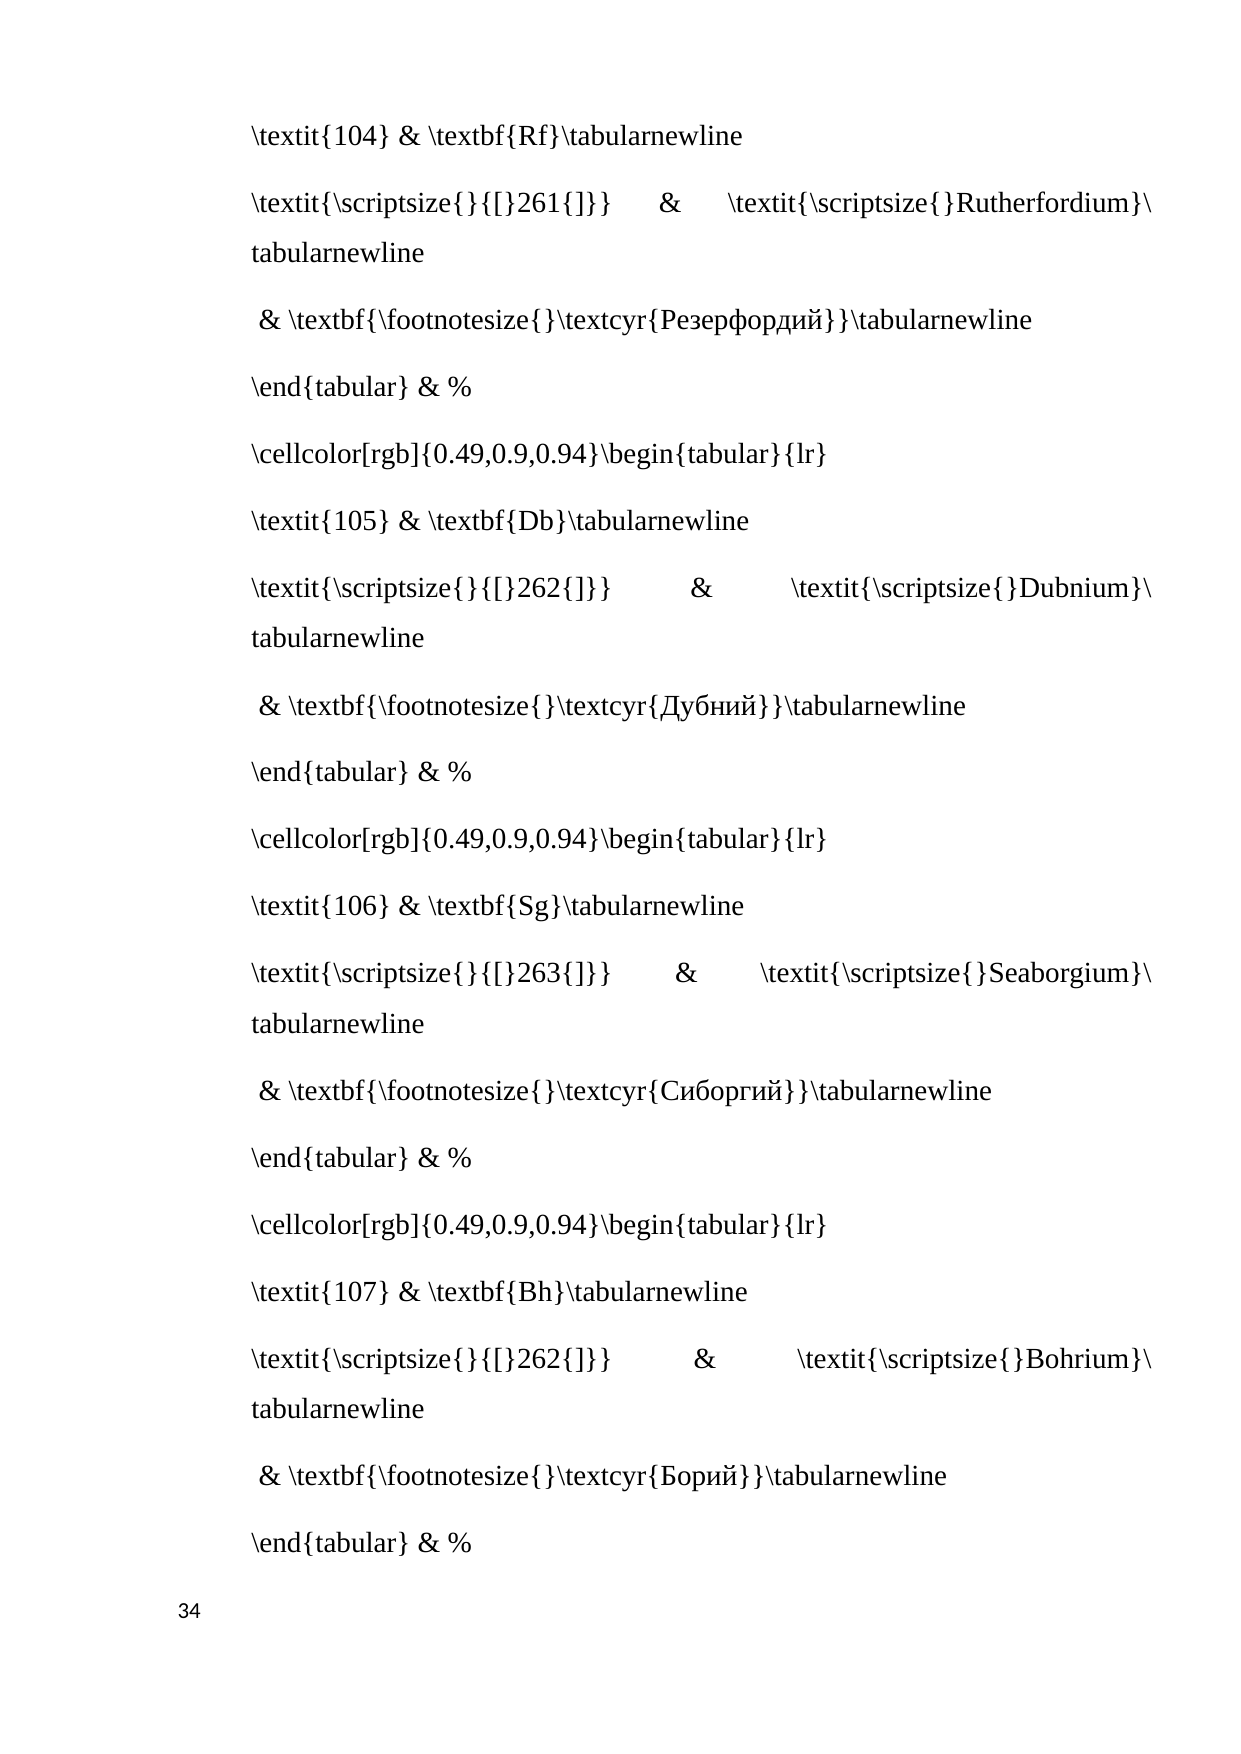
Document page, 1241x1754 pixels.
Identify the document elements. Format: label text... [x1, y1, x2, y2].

text \end{tabular} & % [251, 754, 1152, 788]
text \end{tabular} & % [251, 1140, 1152, 1173]
text \cellcolor[rgb]{0.49,0.9,0.94}\begin{tabular}{lr} [251, 436, 1152, 470]
text \textit{\scriptsize{}{[}261{]}} & \textit{\scriptsize{}Rutherfordium}\tabularnewline [251, 185, 1152, 269]
text \textit{107} & \textbf{Bh}\tabularnewline [251, 1274, 1152, 1307]
text \textit{106} & \textbf{Sg}\tabularnewline [251, 888, 1152, 922]
text \textit{104} & \textbf{Rf}\tabularnewline [251, 118, 1152, 152]
text \textit{\scriptsize{}{[}263{]}} & \textit{\scriptsize{}Seaborgium}\tabularnewline [251, 956, 1152, 1039]
text \end{tabular} & % [251, 1525, 1152, 1558]
text & \textbf{\footnotesize{}\textcyr{Дубний}}\tabularnewline [251, 688, 1152, 721]
text \textit{105} & \textbf{Db}\tabularnewline [251, 503, 1152, 537]
text & \textbf{\footnotesize{}\textcyr{Резерфордий}}\tabularnewline [251, 302, 1152, 336]
text \cellcolor[rgb]{0.49,0.9,0.94}\begin{tabular}{lr} [251, 1207, 1152, 1240]
text & \textbf{\footnotesize{}\textcyr{Борий}}\tabularnewline [251, 1458, 1152, 1492]
text \cellcolor[rgb]{0.49,0.9,0.94}\begin{tabular}{lr} [251, 822, 1152, 855]
text \textit{\scriptsize{}{[}262{]}} & \textit{\scriptsize{}Dubnium}\tabularnewline [251, 570, 1152, 654]
text \textit{\scriptsize{}{[}262{]}} & \textit{\scriptsize{}Bohrium}\tabularnewline [251, 1341, 1152, 1424]
text \end{tabular} & % [251, 369, 1152, 403]
text & \textbf{\footnotesize{}\textcyr{Сиборгий}}\tabularnewline [251, 1073, 1152, 1106]
